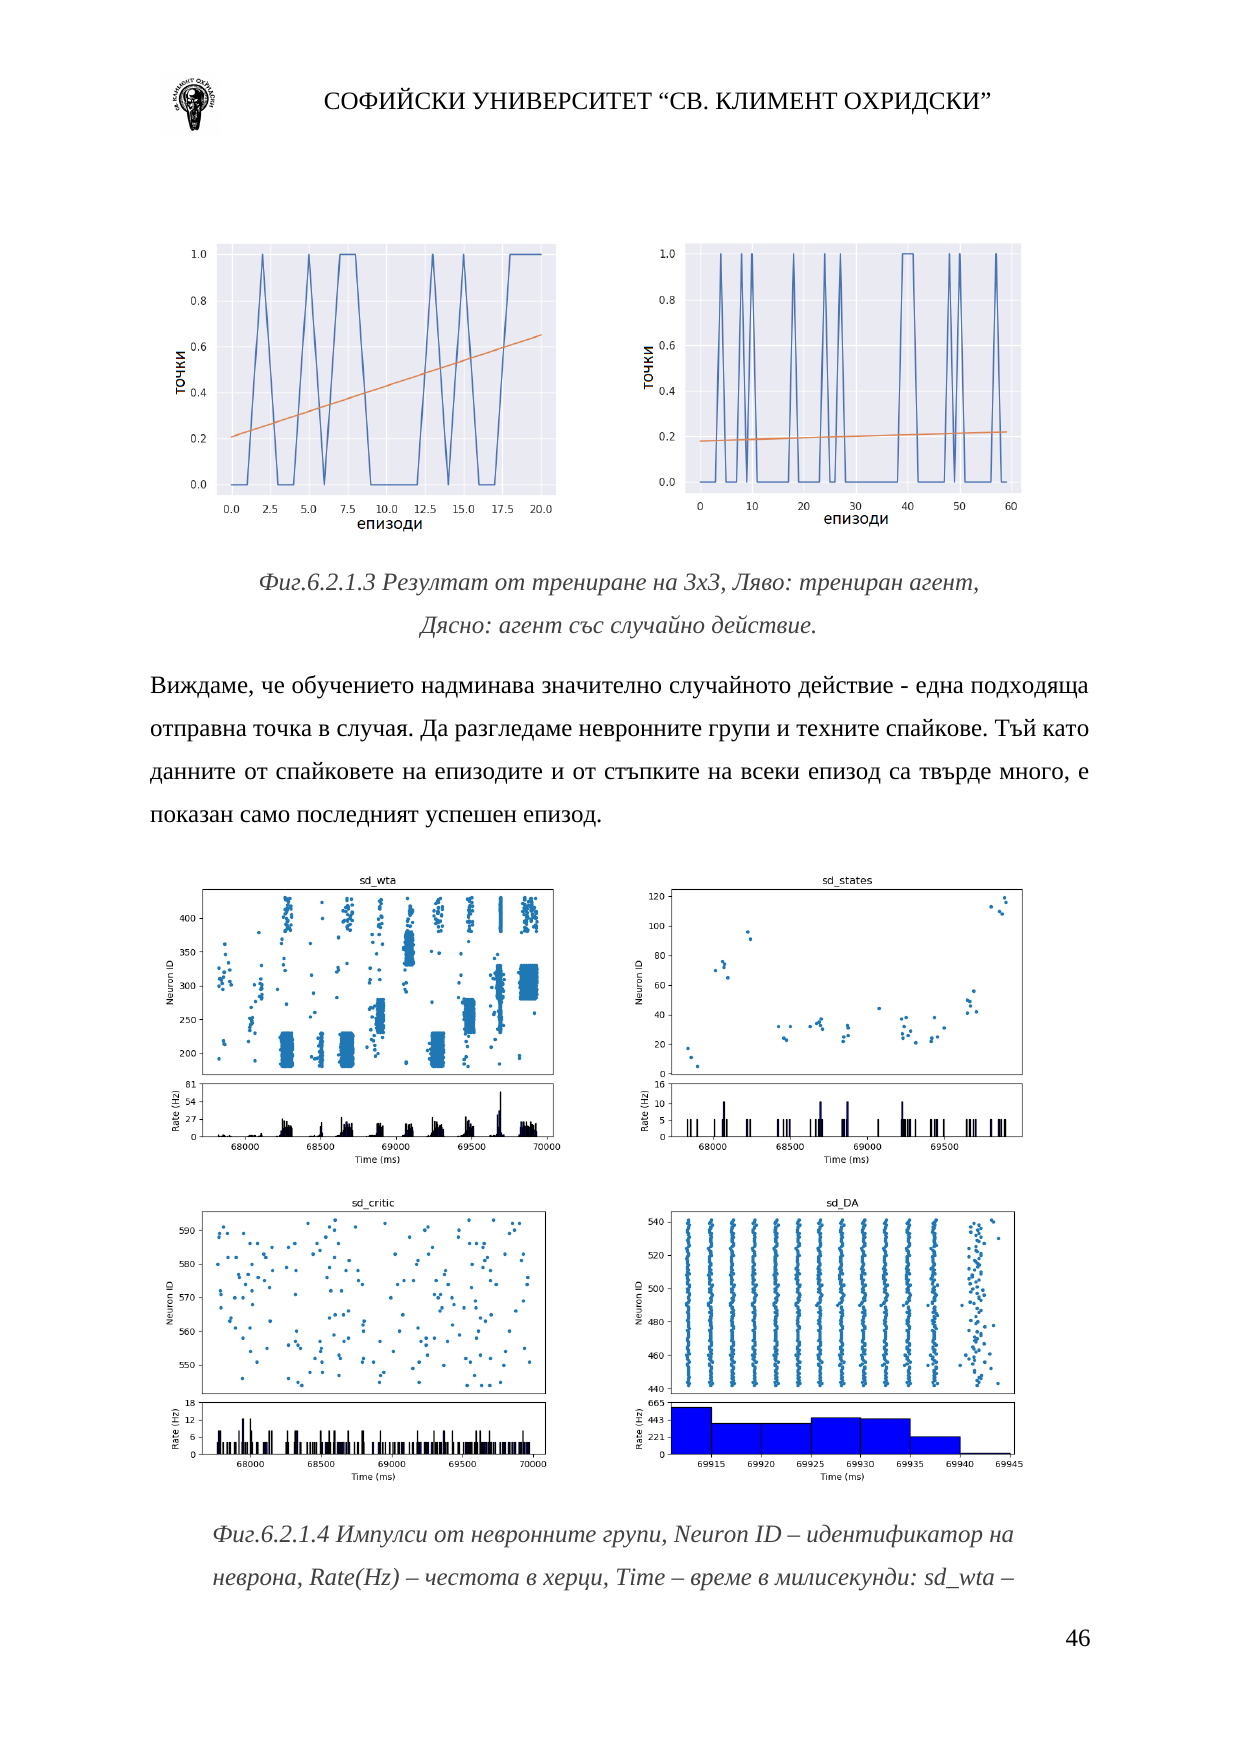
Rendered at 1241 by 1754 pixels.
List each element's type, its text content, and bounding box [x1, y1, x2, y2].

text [209, 1519, 1019, 1591]
picture [630, 858, 1042, 1167]
picture [630, 203, 1065, 529]
picture [161, 73, 222, 137]
picture [161, 1181, 565, 1484]
text Виждаме, че обучението надминава значително случайното действие - една подходяща отправна точка в случая. Да разгледаме невронните групи и техните спайкове. Тъй като данните от спайковете на епизодите и от стъпките на всеки епизод са твърде много, е показан само последният успешен епизод. [150, 670, 1090, 828]
picture [161, 858, 573, 1167]
picture [161, 203, 600, 532]
table_header [620, 203, 1089, 546]
picture [630, 1181, 1034, 1484]
text Фиг.6.2.1.3 Резултат от трениране на 3х3, Ляво: трениран агент, Дясно: агент със случайно действие. [233, 567, 1007, 639]
table_header [150, 859, 619, 1181]
table_cell [620, 1181, 1089, 1498]
table_header [150, 203, 619, 546]
table_header [620, 859, 1089, 1181]
table_cell [150, 1181, 619, 1498]
